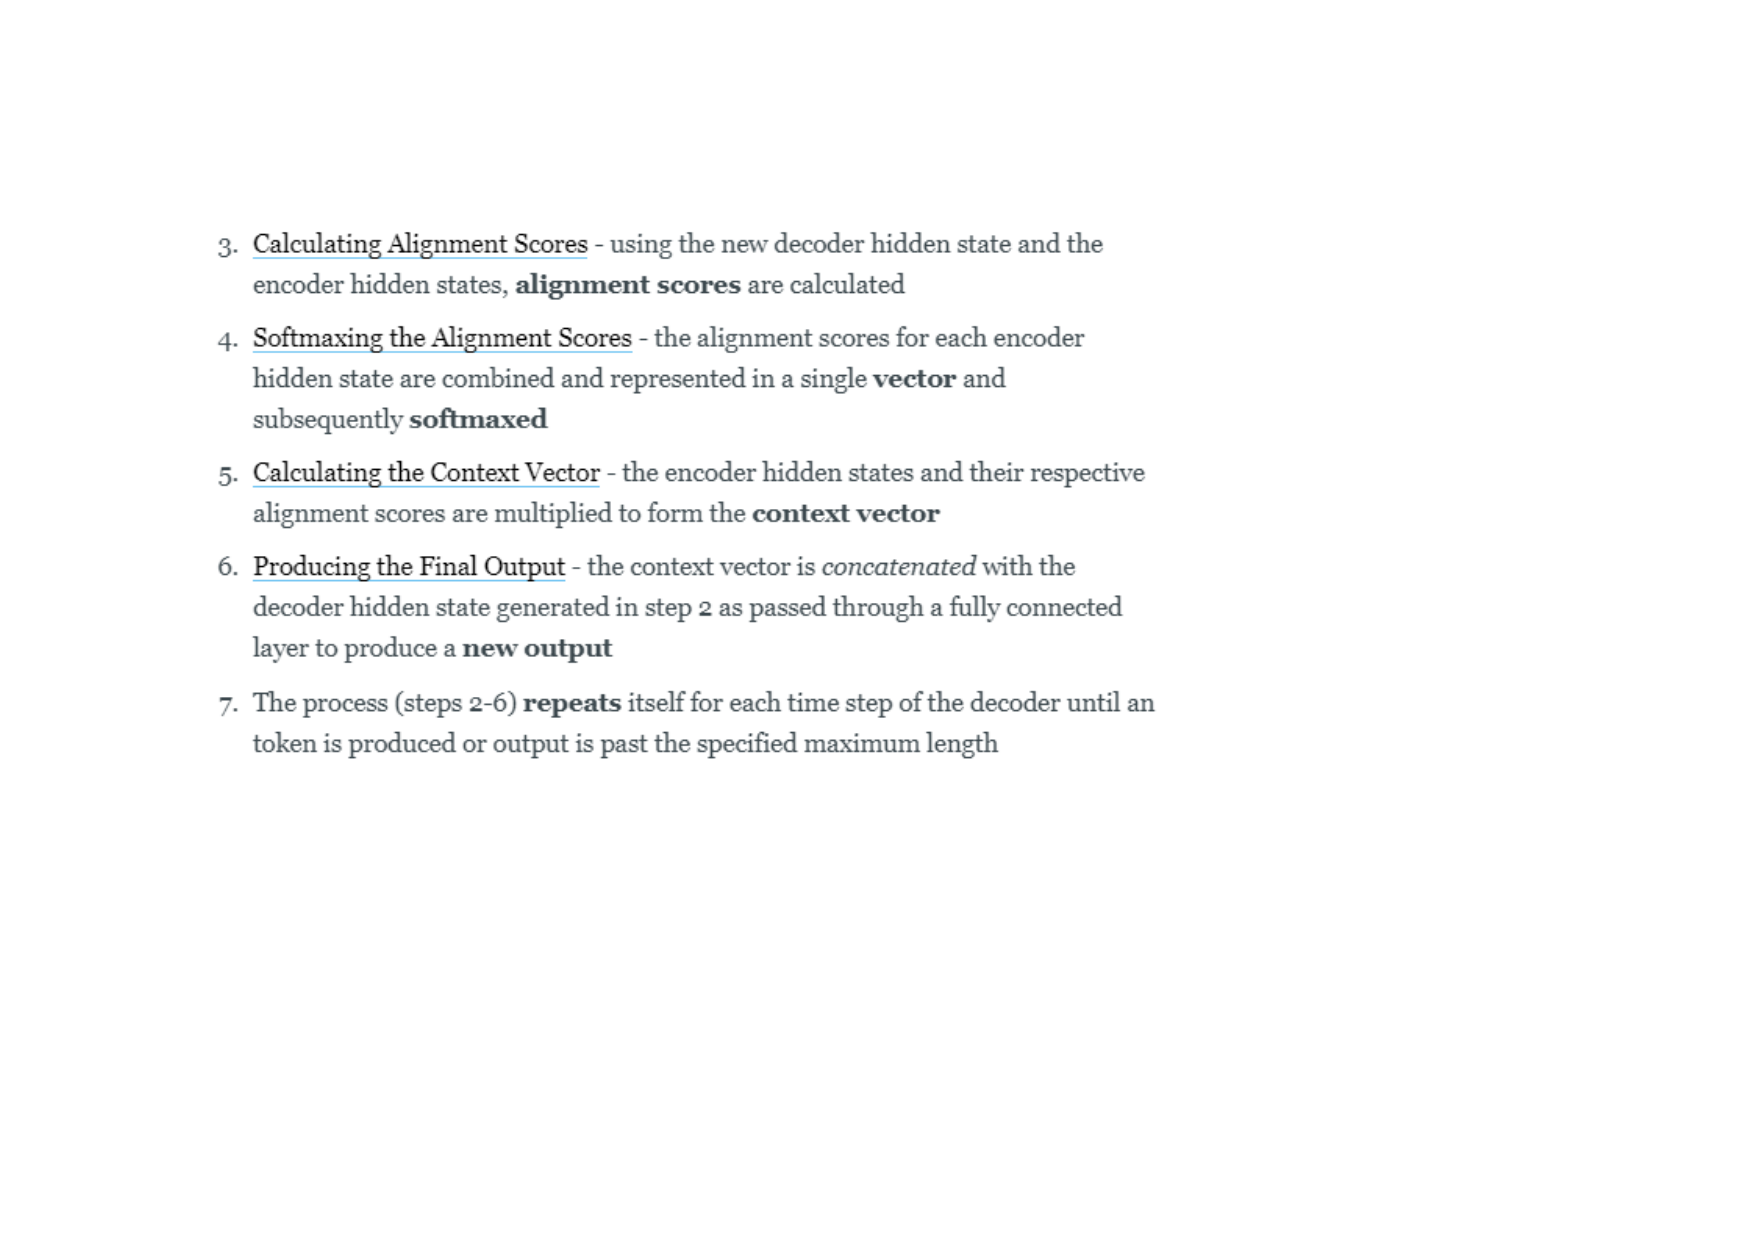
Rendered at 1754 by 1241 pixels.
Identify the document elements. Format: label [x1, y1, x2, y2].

picture [150, 210, 1236, 779]
